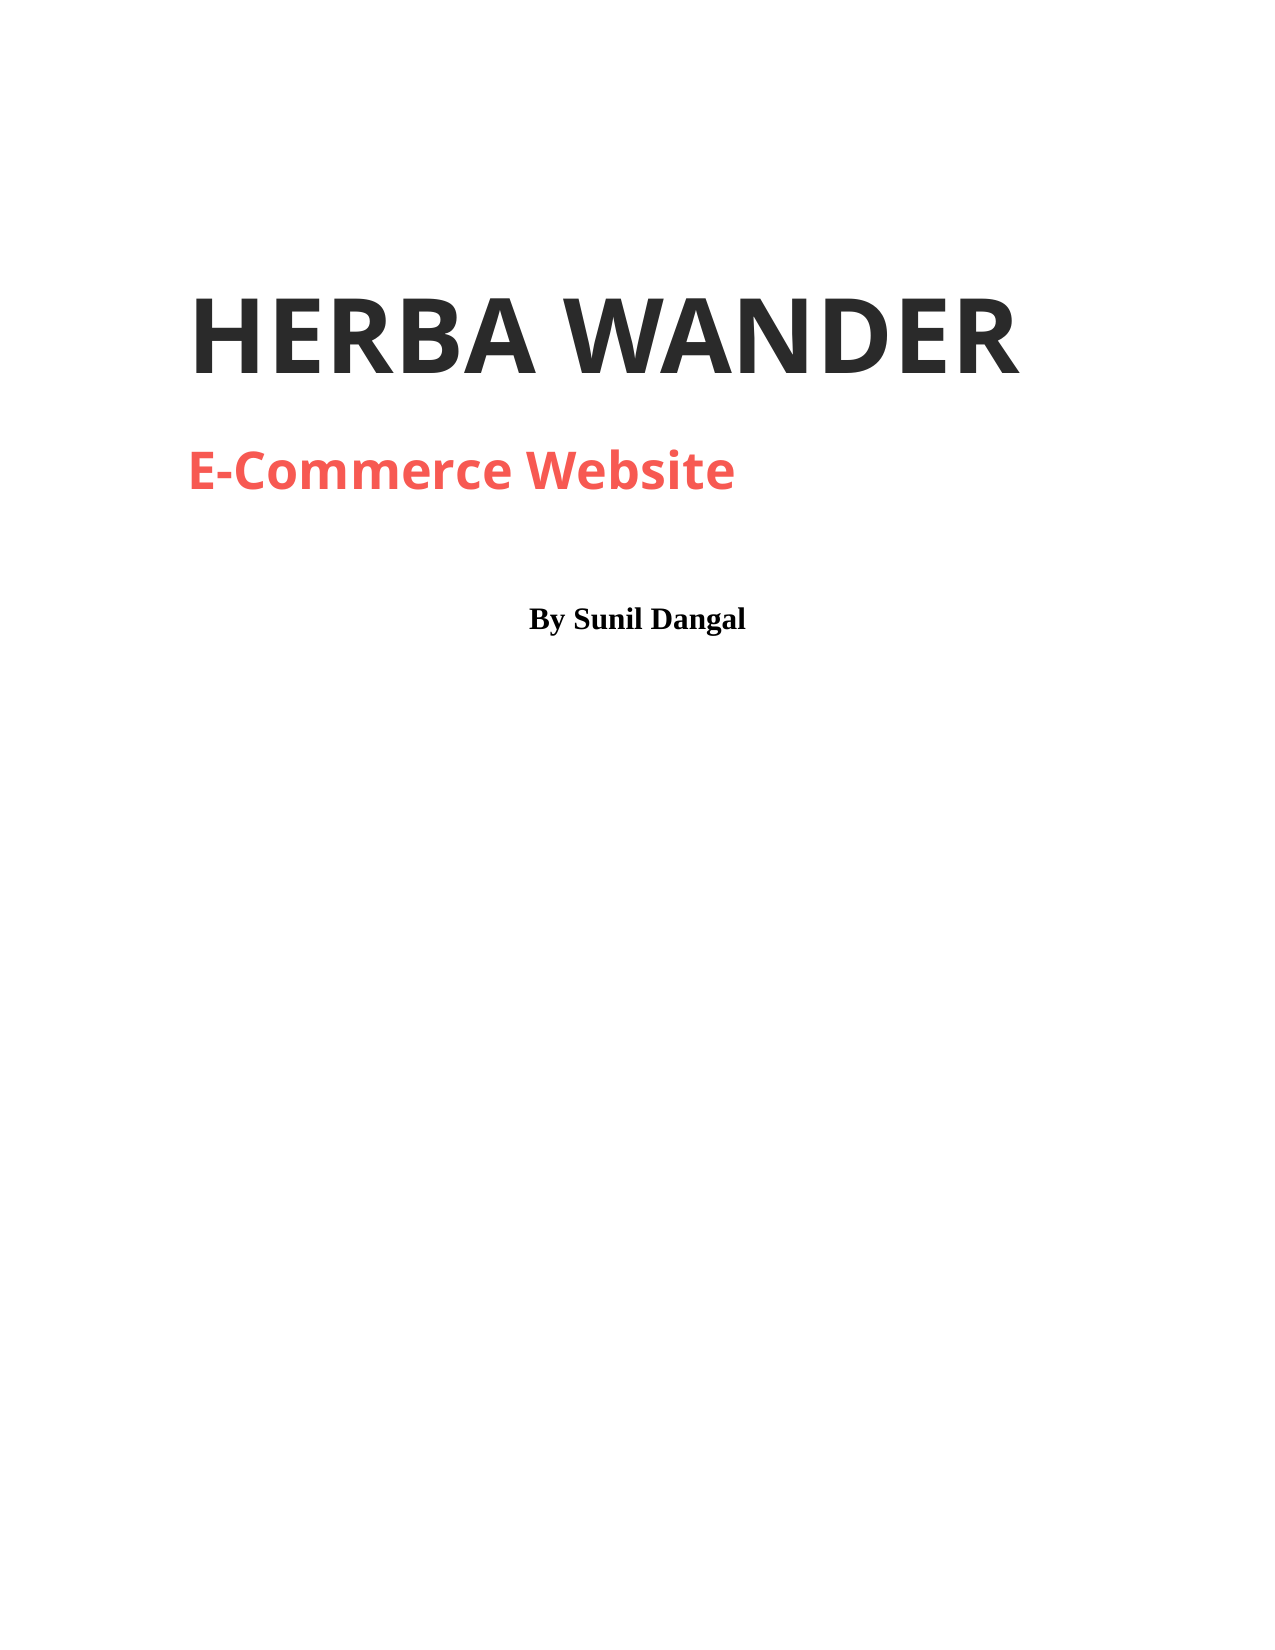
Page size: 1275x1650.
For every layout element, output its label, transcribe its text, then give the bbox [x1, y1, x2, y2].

title Herba Wander [187, 262, 1087, 404]
text By Sunil Dangal [187, 601, 1087, 636]
subtitle E-Commerce Website [187, 433, 1087, 504]
